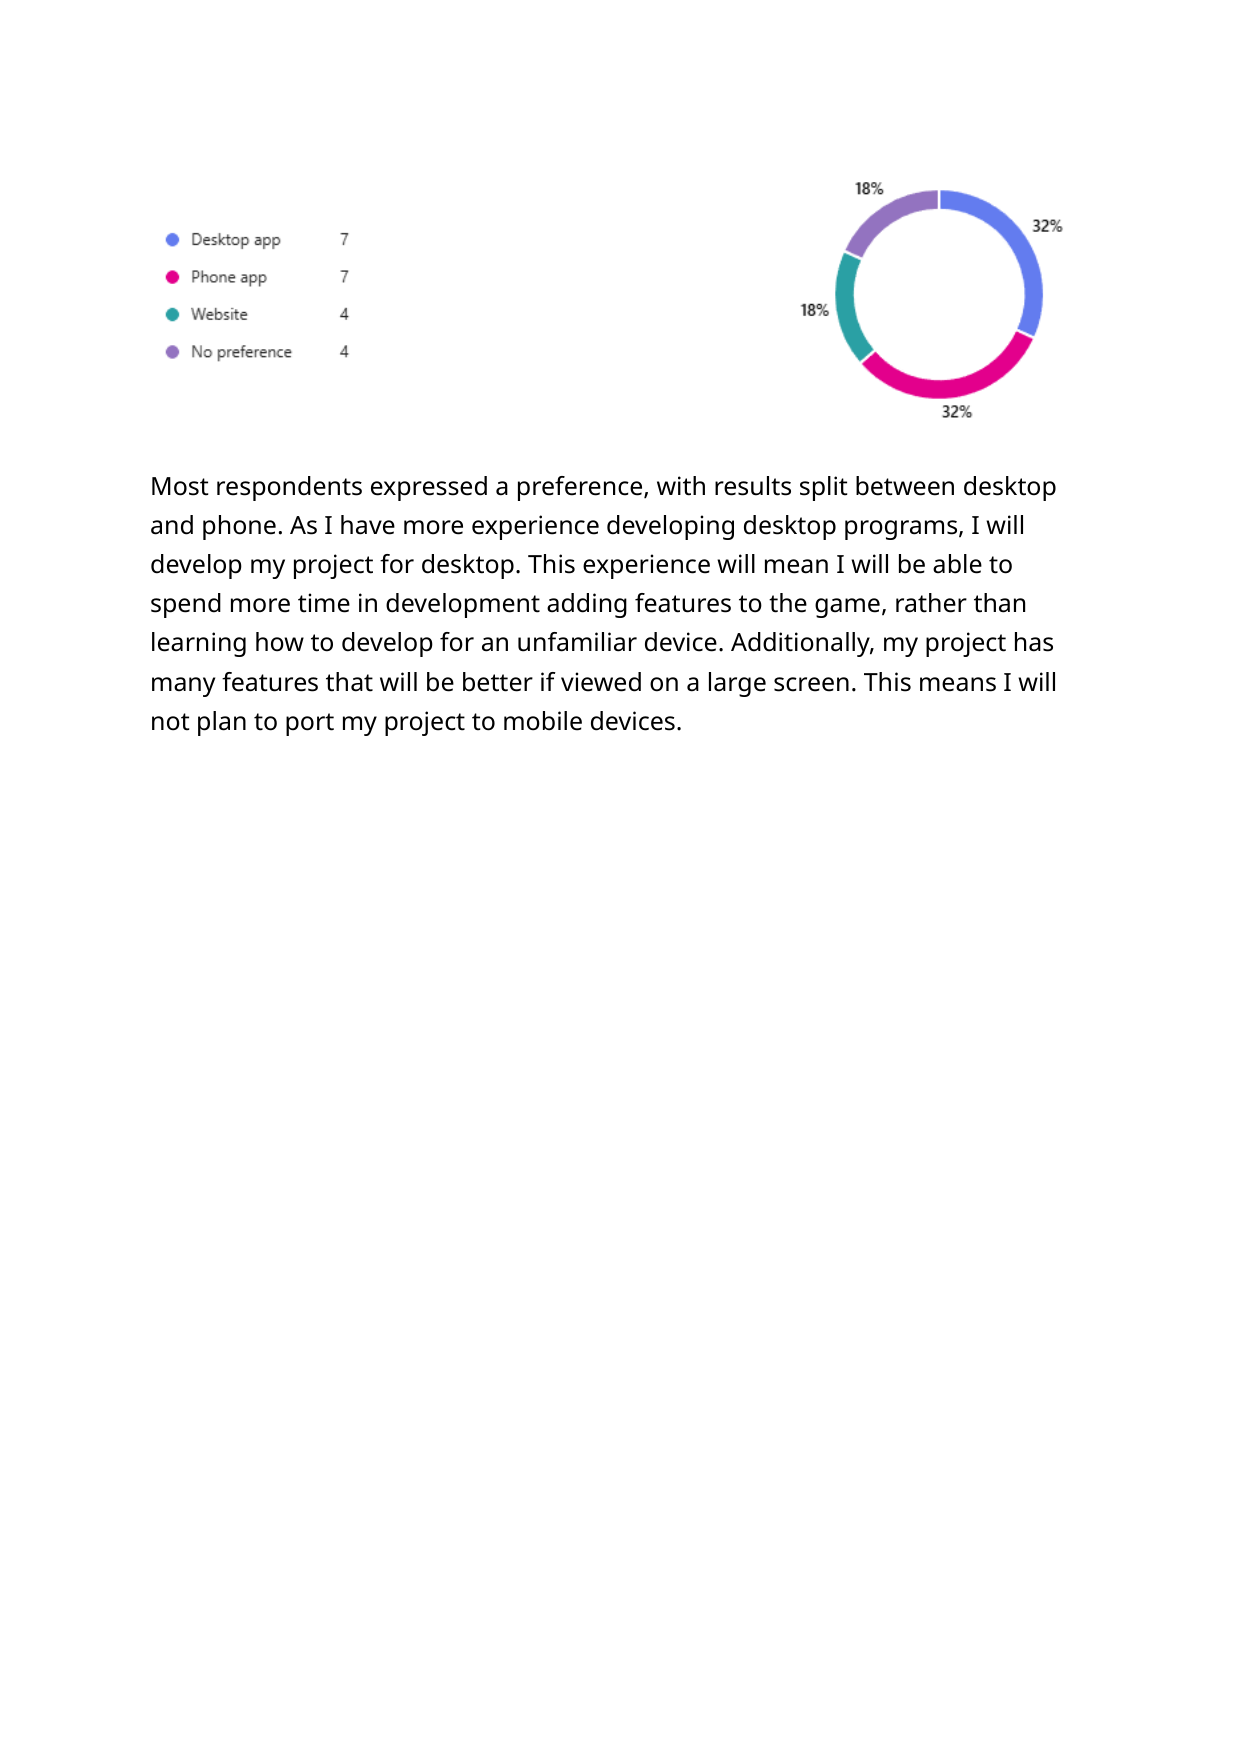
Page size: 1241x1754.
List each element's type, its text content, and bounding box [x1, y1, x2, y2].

text Most respondents expressed a preference, with results split between desktop and phone. As I have more experience developing desktop programs, I will develop my project for desktop. This experience will mean I will be able to spend more time in development adding features to the game, rather than learning how to develop for an unfamiliar device. Additionally, my project has many features that will be better if viewed on a large screen. This means I will not plan to port my project to mobile devices. [150, 468, 1090, 737]
picture [150, 150, 1091, 447]
